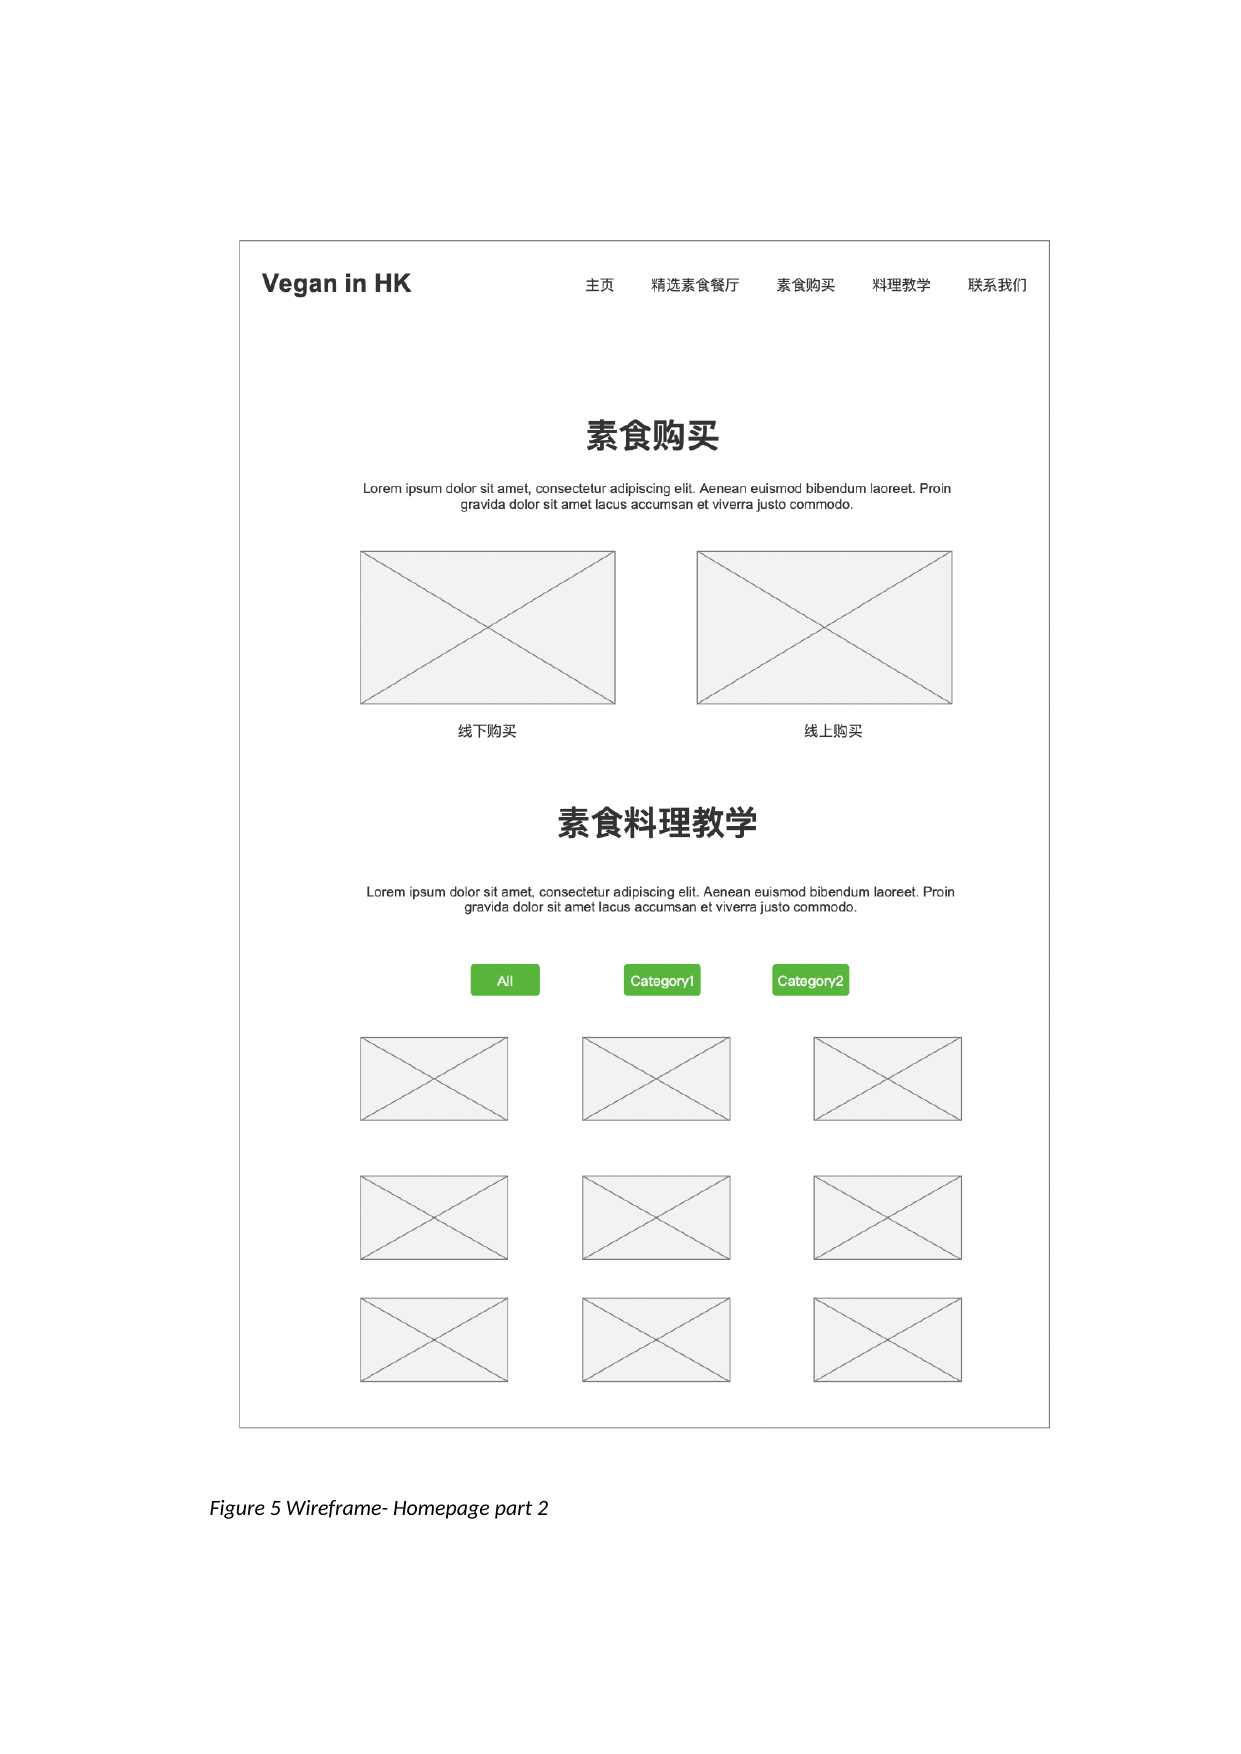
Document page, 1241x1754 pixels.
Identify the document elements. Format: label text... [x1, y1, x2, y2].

picture [209, 223, 1074, 1449]
